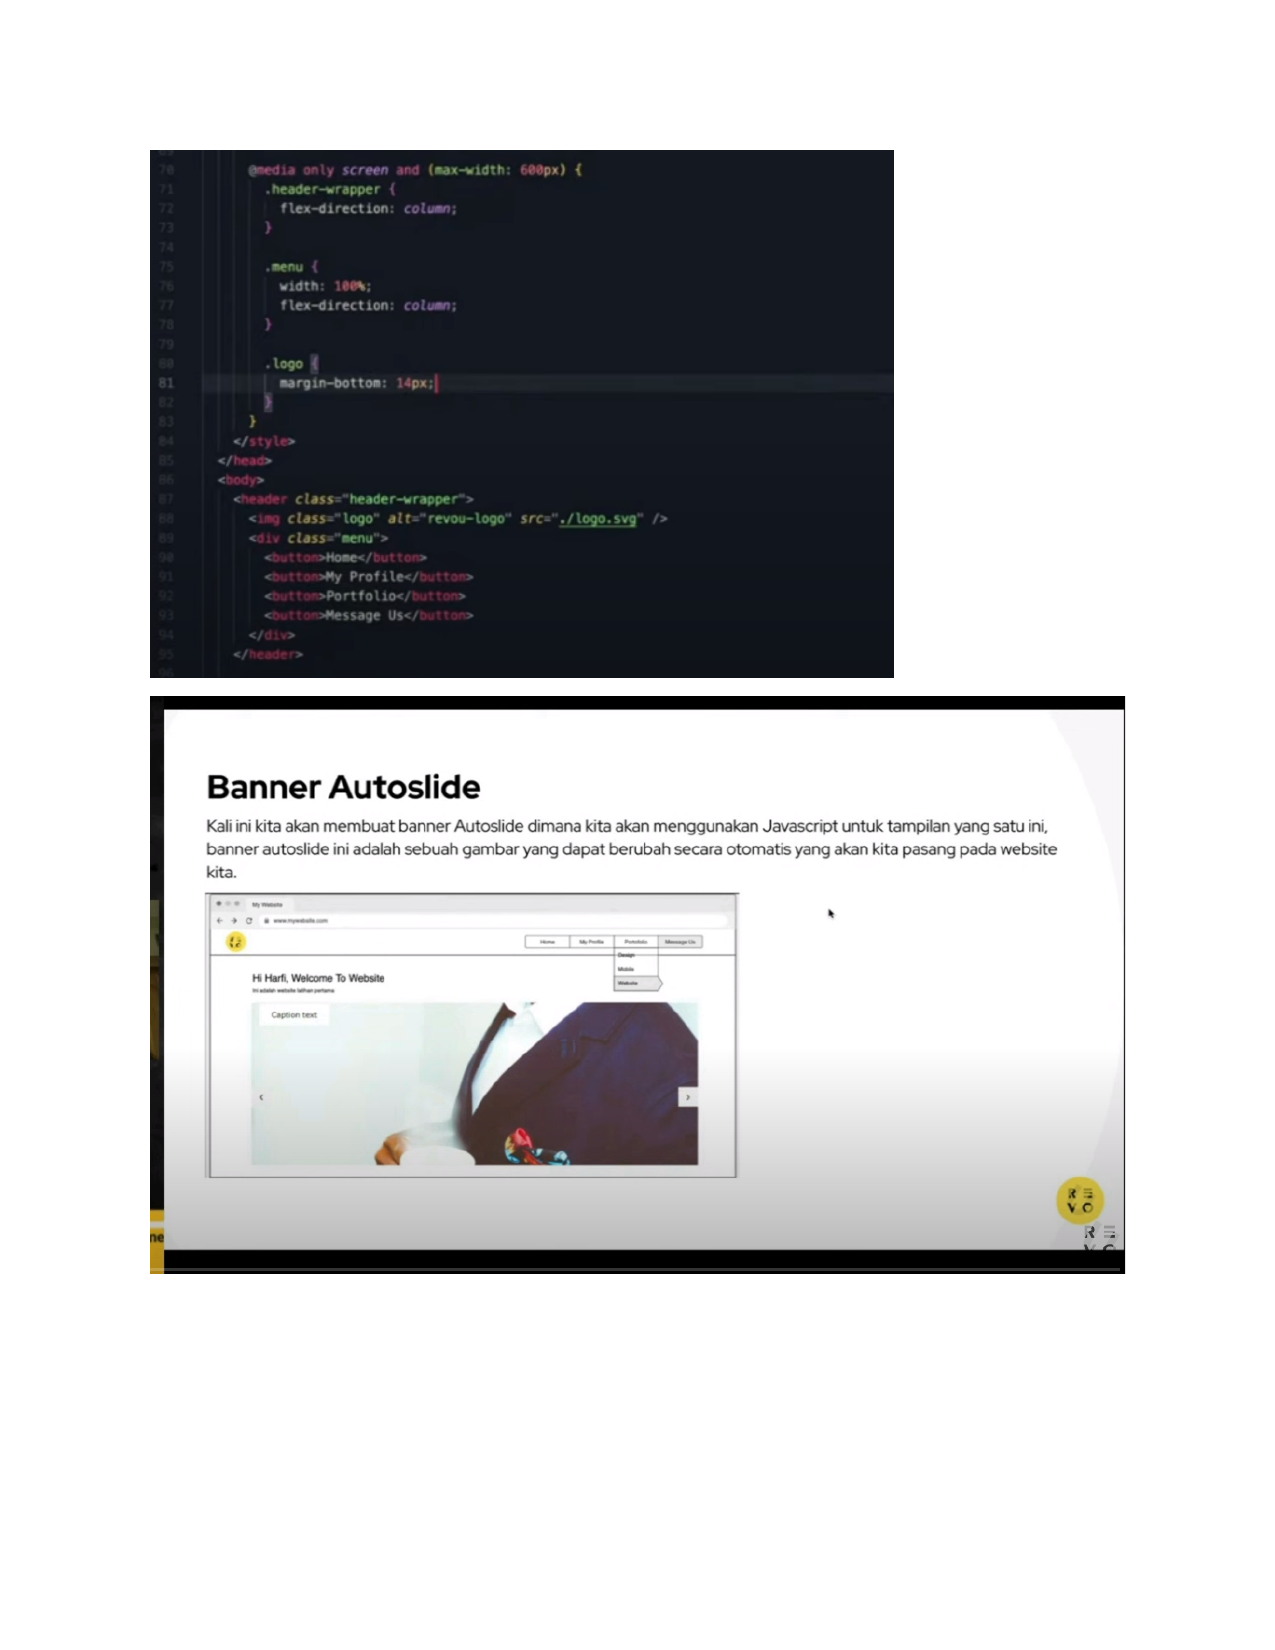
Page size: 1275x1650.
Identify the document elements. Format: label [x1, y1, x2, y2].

picture [150, 150, 894, 678]
picture [150, 696, 1125, 1274]
